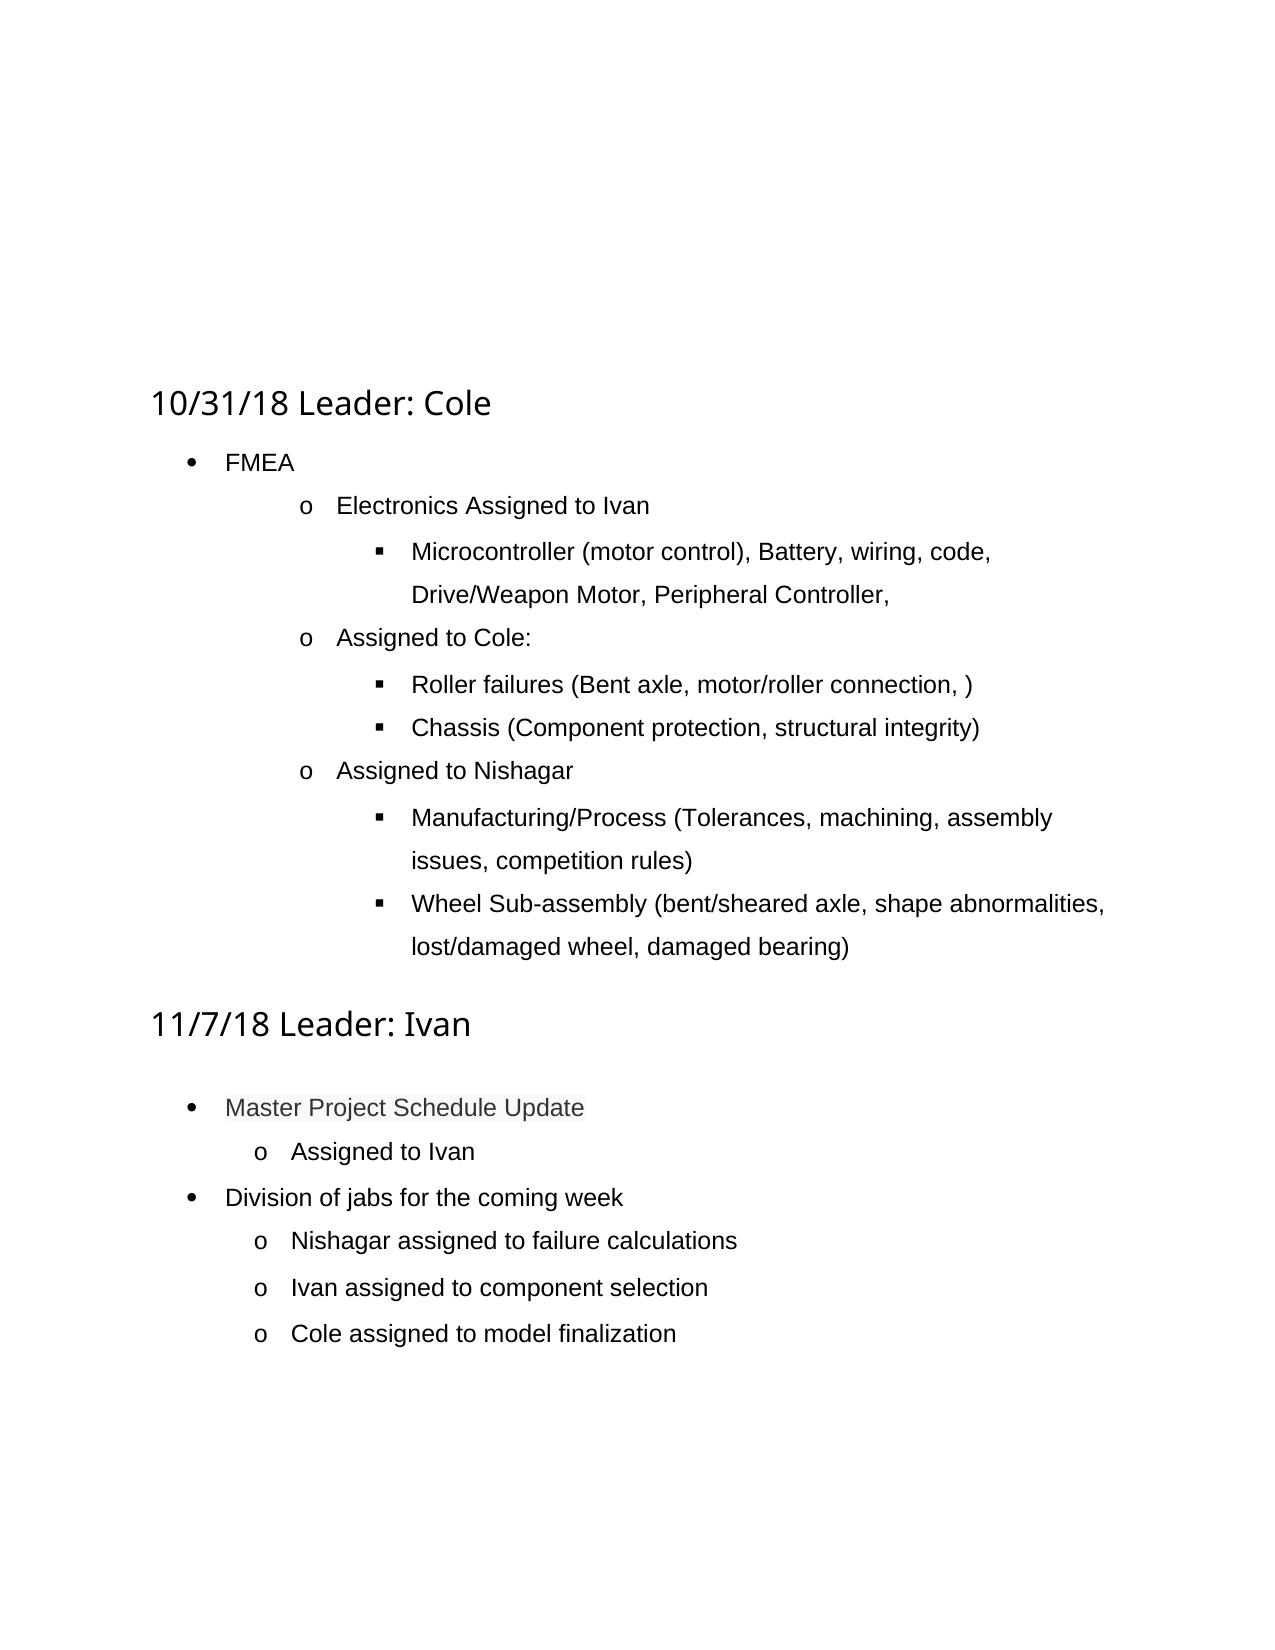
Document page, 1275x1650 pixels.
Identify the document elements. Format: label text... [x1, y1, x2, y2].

subtitle Master Project Schedule Update [187, 1093, 1125, 1122]
list Nishagar assigned to failure calculations [253, 1226, 1125, 1257]
list Ivan assigned to component selection [253, 1273, 1125, 1303]
list Chassis (Component protection, structural integrity) [373, 713, 1125, 742]
subtitle 10/31/18 Leader: Cole [150, 379, 1125, 425]
subtitle 11/7/18 Leader: Ivan [150, 1000, 1125, 1046]
list Wheel Sub-assembly (bent/sheared axle, shape abnormalities, lost/damaged wheel, damaged bearing) [373, 889, 1125, 961]
list Microcontroller (motor control), Battery, wiring, code, Drive/Weapon Motor, Peripheral Controller, [373, 537, 1125, 609]
list Roller failures (Bent axle, motor/roller connection, ) [373, 670, 1125, 699]
list Division of jabs for the coming week [187, 1183, 1125, 1212]
list Cole assigned to model finalization [253, 1319, 1125, 1350]
list Assigned to Ivan [253, 1137, 1125, 1168]
list Electronics Assigned to Ivan [298, 491, 1125, 522]
list FMEA [187, 447, 1125, 476]
list Assigned to Nishagar [298, 756, 1125, 787]
list Manufacturing/Process (Tolerances, machining, assembly issues, competition rules) [373, 803, 1125, 874]
list Assigned to Cole: [298, 623, 1125, 654]
